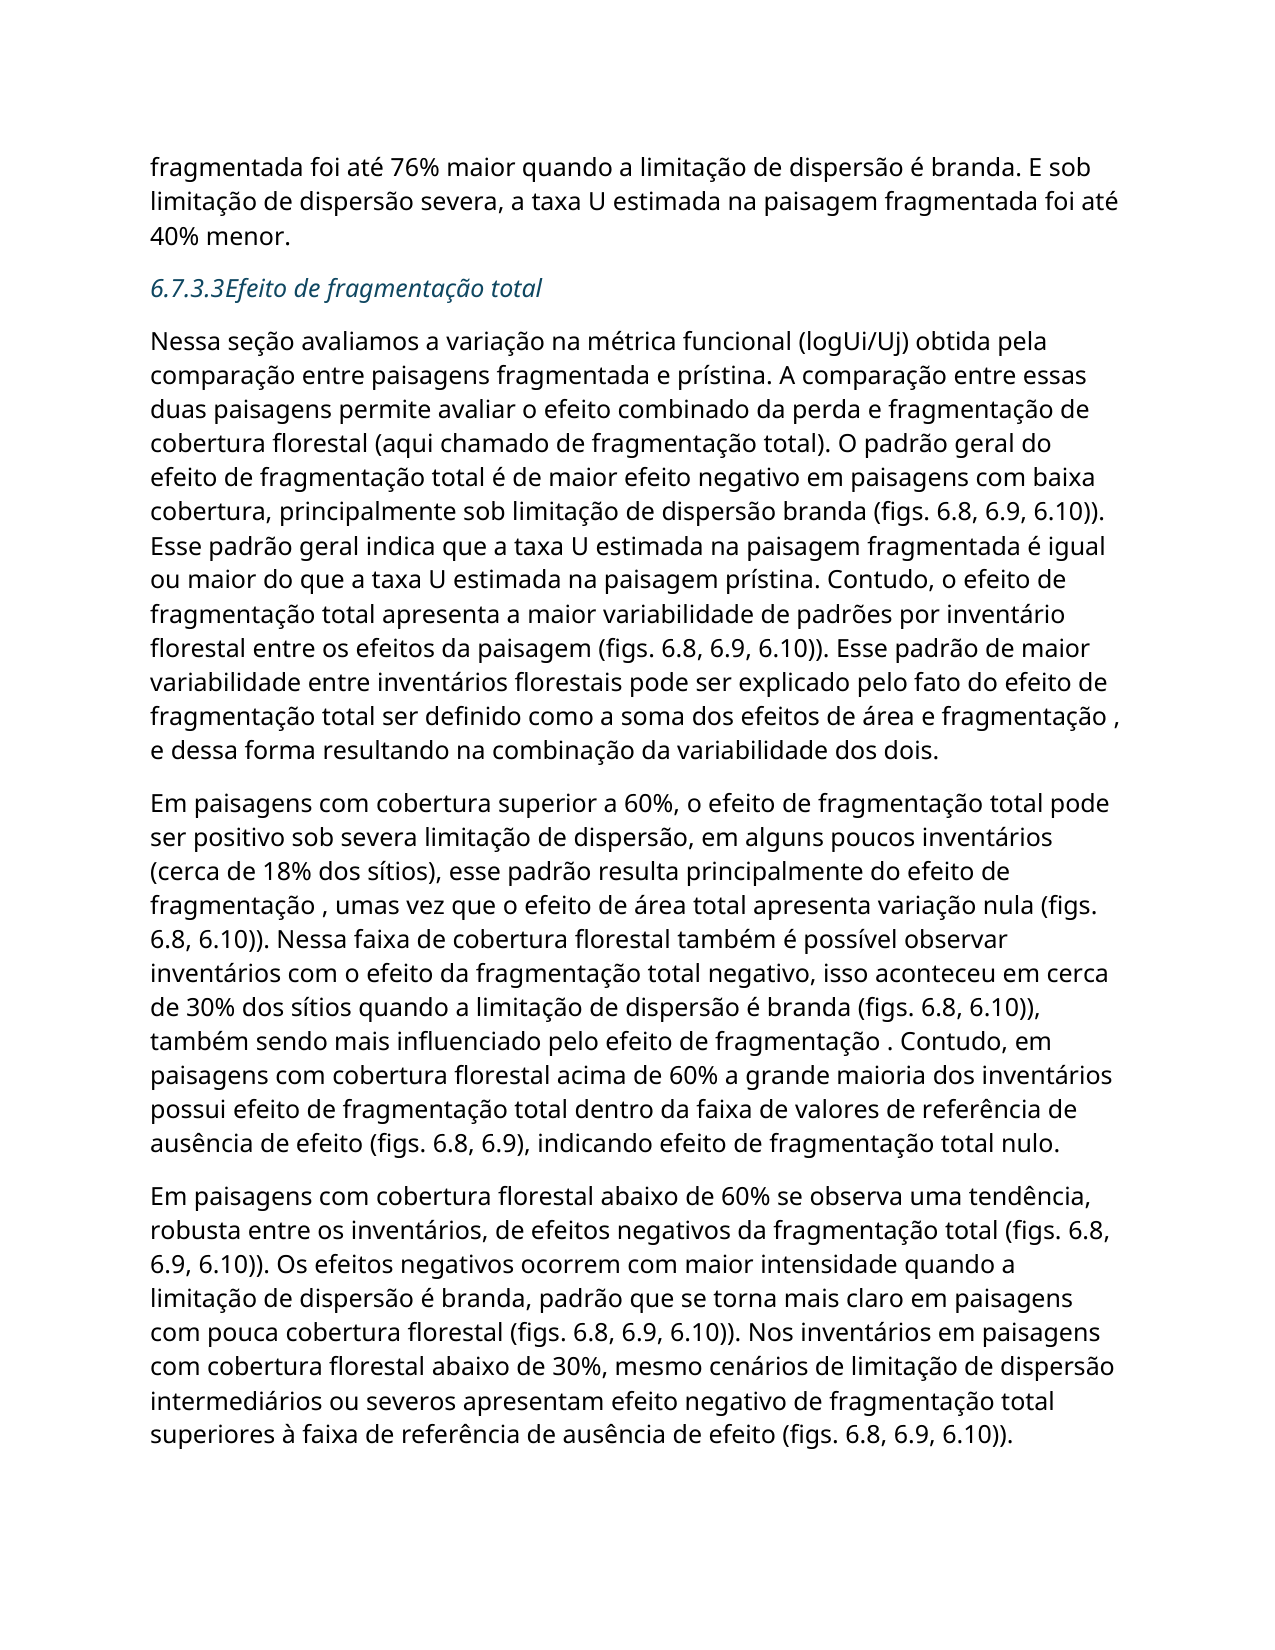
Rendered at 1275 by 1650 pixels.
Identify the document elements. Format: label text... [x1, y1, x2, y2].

subtitle 6.7.3.3 Efeito de fragmentação total [150, 271, 1125, 305]
text Nessa seção avaliamos a variação na métrica funcional (logUi/Uj) obtida pela comparação entre paisagens fragmentada e prístina. A comparação entre essas duas paisagens permite avaliar o efeito combinado da perda e fragmentação de cobertura florestal (aqui chamado de fragmentação total). O padrão geral do efeito de fragmentação total é de maior efeito negativo em paisagens com baixa cobertura, principalmente sob limitação de dispersão branda (figs. 6.8, 6.9, 6.10)). Esse padrão geral indica que a taxa U estimada na paisagem fragmentada é igual ou maior do que a taxa U estimada na paisagem prístina. Contudo, o efeito de fragmentação total apresenta a maior variabilidade de padrões por inventário florestal entre os efeitos da paisagem (figs. 6.8, 6.9, 6.10)). Esse padrão de maior variabilidade entre inventários florestais pode ser explicado pelo fato do efeito de fragmentação total ser definido como a soma dos efeitos de área e fragmentação , e dessa forma resultando na combinação da variabilidade dos dois. [150, 324, 1125, 767]
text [150, 150, 1125, 252]
text Em paisagens com cobertura florestal abaixo de 60% se observa uma tendência, robusta entre os inventários, de efeitos negativos da fragmentação total (figs. 6.8, 6.9, 6.10)). Os efeitos negativos ocorrem com maior intensidade quando a limitação de dispersão é branda, padrão que se torna mais claro em paisagens com pouca cobertura florestal (figs. 6.8, 6.9, 6.10)). Nos inventários em paisagens com cobertura florestal abaixo de 30%, mesmo cenários de limitação de dispersão intermediários ou severos apresentam efeito negativo de fragmentação total superiores à faixa de referência de ausência de efeito (figs. 6.8, 6.9, 6.10)). [150, 1179, 1125, 1451]
text Em paisagens com cobertura superior a 60%, o efeito de fragmentação total pode ser positivo sob severa limitação de dispersão, em alguns poucos inventários (cerca de 18% dos sítios), esse padrão resulta principalmente do efeito de fragmentação , umas vez que o efeito de área total apresenta variação nula (figs. 6.8, 6.10)). Nessa faixa de cobertura florestal também é possível observar inventários com o efeito da fragmentação total negativo, isso aconteceu em cerca de 30% dos sítios quando a limitação de dispersão é branda (figs. 6.8, 6.10)), também sendo mais influenciado pelo efeito de fragmentação . Contudo, em paisagens com cobertura florestal acima de 60% a grande maioria dos inventários possui efeito de fragmentação total dentro da faixa de valores de referência de ausência de efeito (figs. 6.8, 6.9), indicando efeito de fragmentação total nulo. [150, 785, 1125, 1160]
